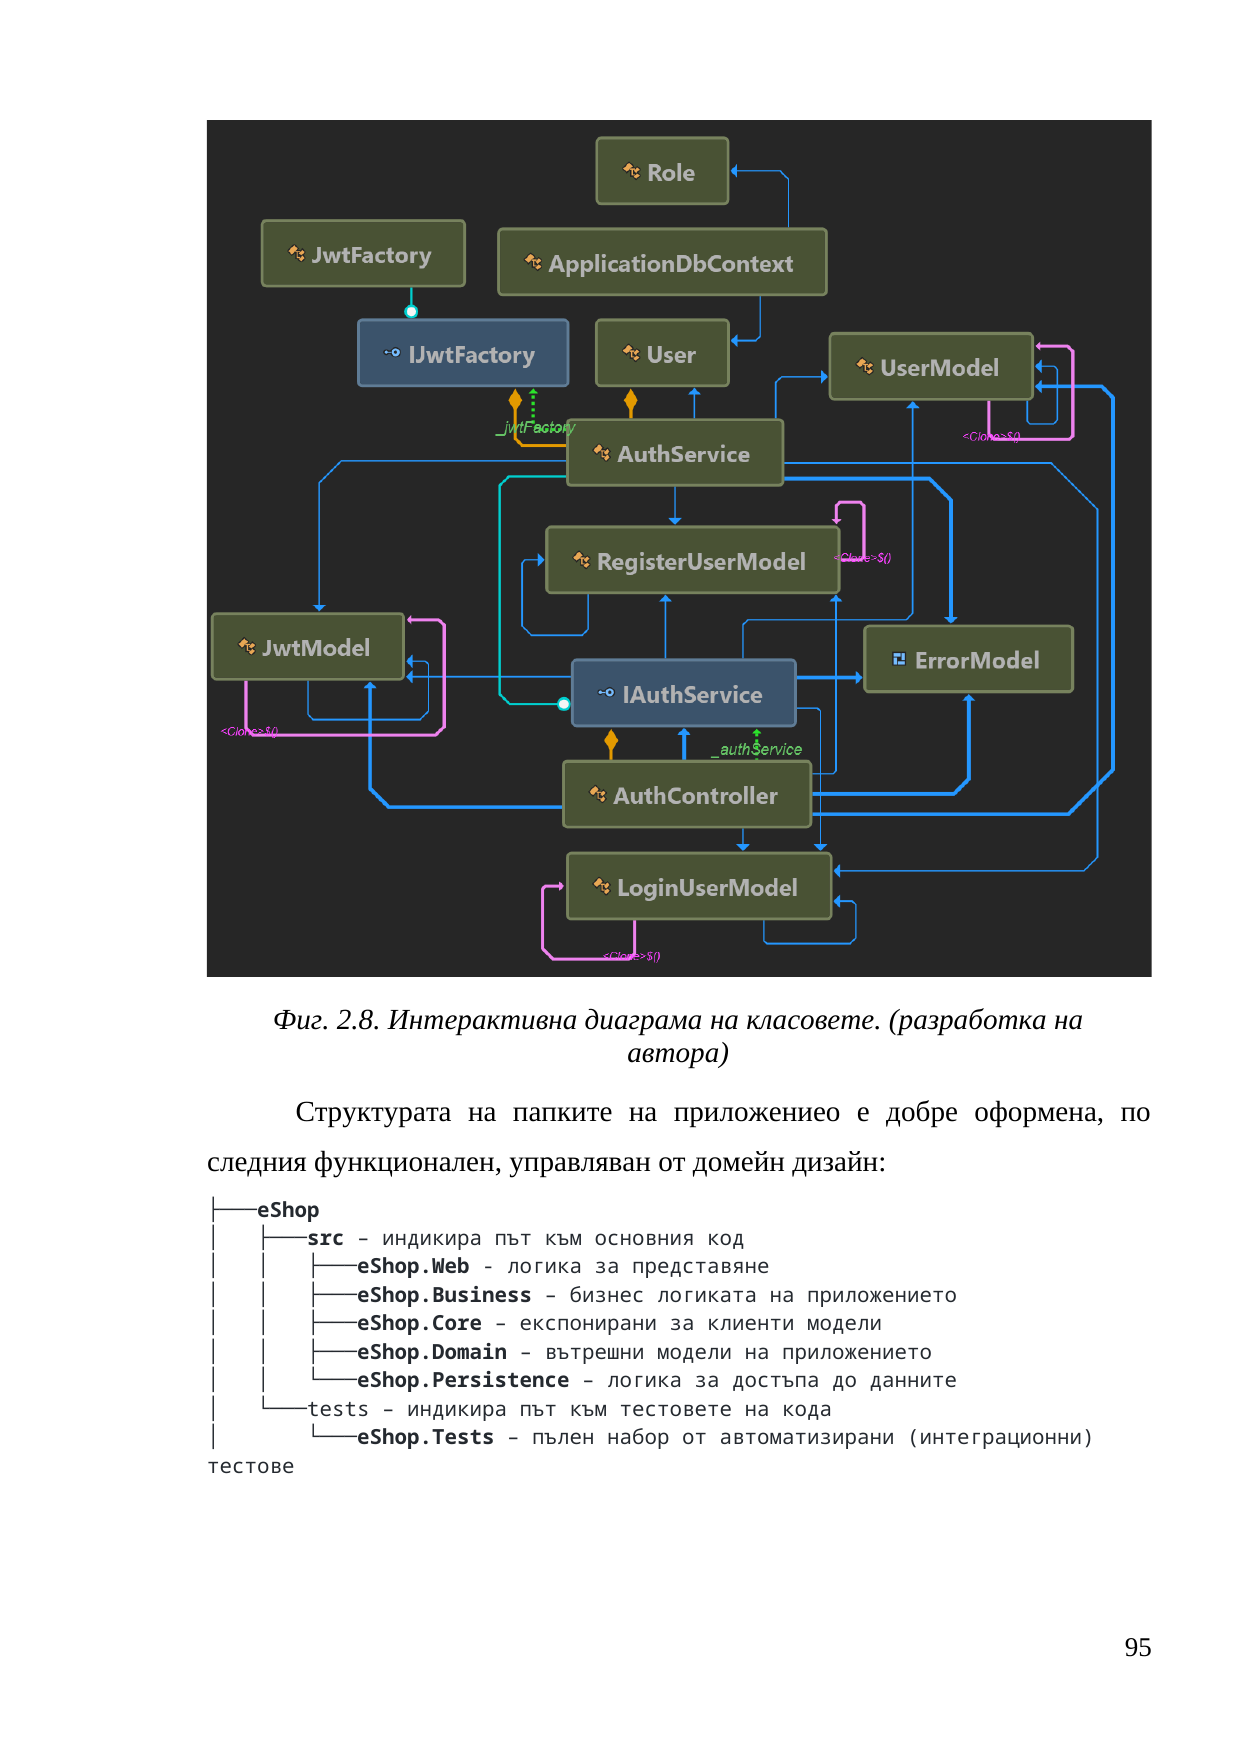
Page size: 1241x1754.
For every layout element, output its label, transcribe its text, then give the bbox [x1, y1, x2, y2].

text │ │ ├───eShop.Business – бизнес логиката на приложението [207, 1280, 1152, 1308]
text │ │ ├───eShop.Domain – вътрешни модели на приложението [207, 1337, 1152, 1365]
text │ │ ├───eShop.Web - логика за представяне [207, 1252, 1152, 1280]
text │ └───eShop.Tests – пълен набор от автоматизирани (интеграционни) тестове [207, 1422, 1152, 1479]
picture [206, 118, 1152, 977]
text │ │ └───eShop.Persistence – логика за достъпа до данните [207, 1365, 1152, 1394]
title Фиг. 2.8. Интерактивна диаграма на класовете. (разработка на автора) [266, 1002, 1092, 1069]
text │ ├───src – индикира път към основния код [207, 1223, 1152, 1252]
text ├───eShop [207, 1195, 1152, 1223]
text Структурата на папките на приложениео е добре оформена, по следния функционален, управляван от домейн дизайн: [207, 1094, 1152, 1178]
text │ └───tests – индикира път към тестовете на кода [207, 1394, 1152, 1422]
text │ │ ├───eShop.Core – експонирани за клиенти модели [207, 1308, 1152, 1337]
